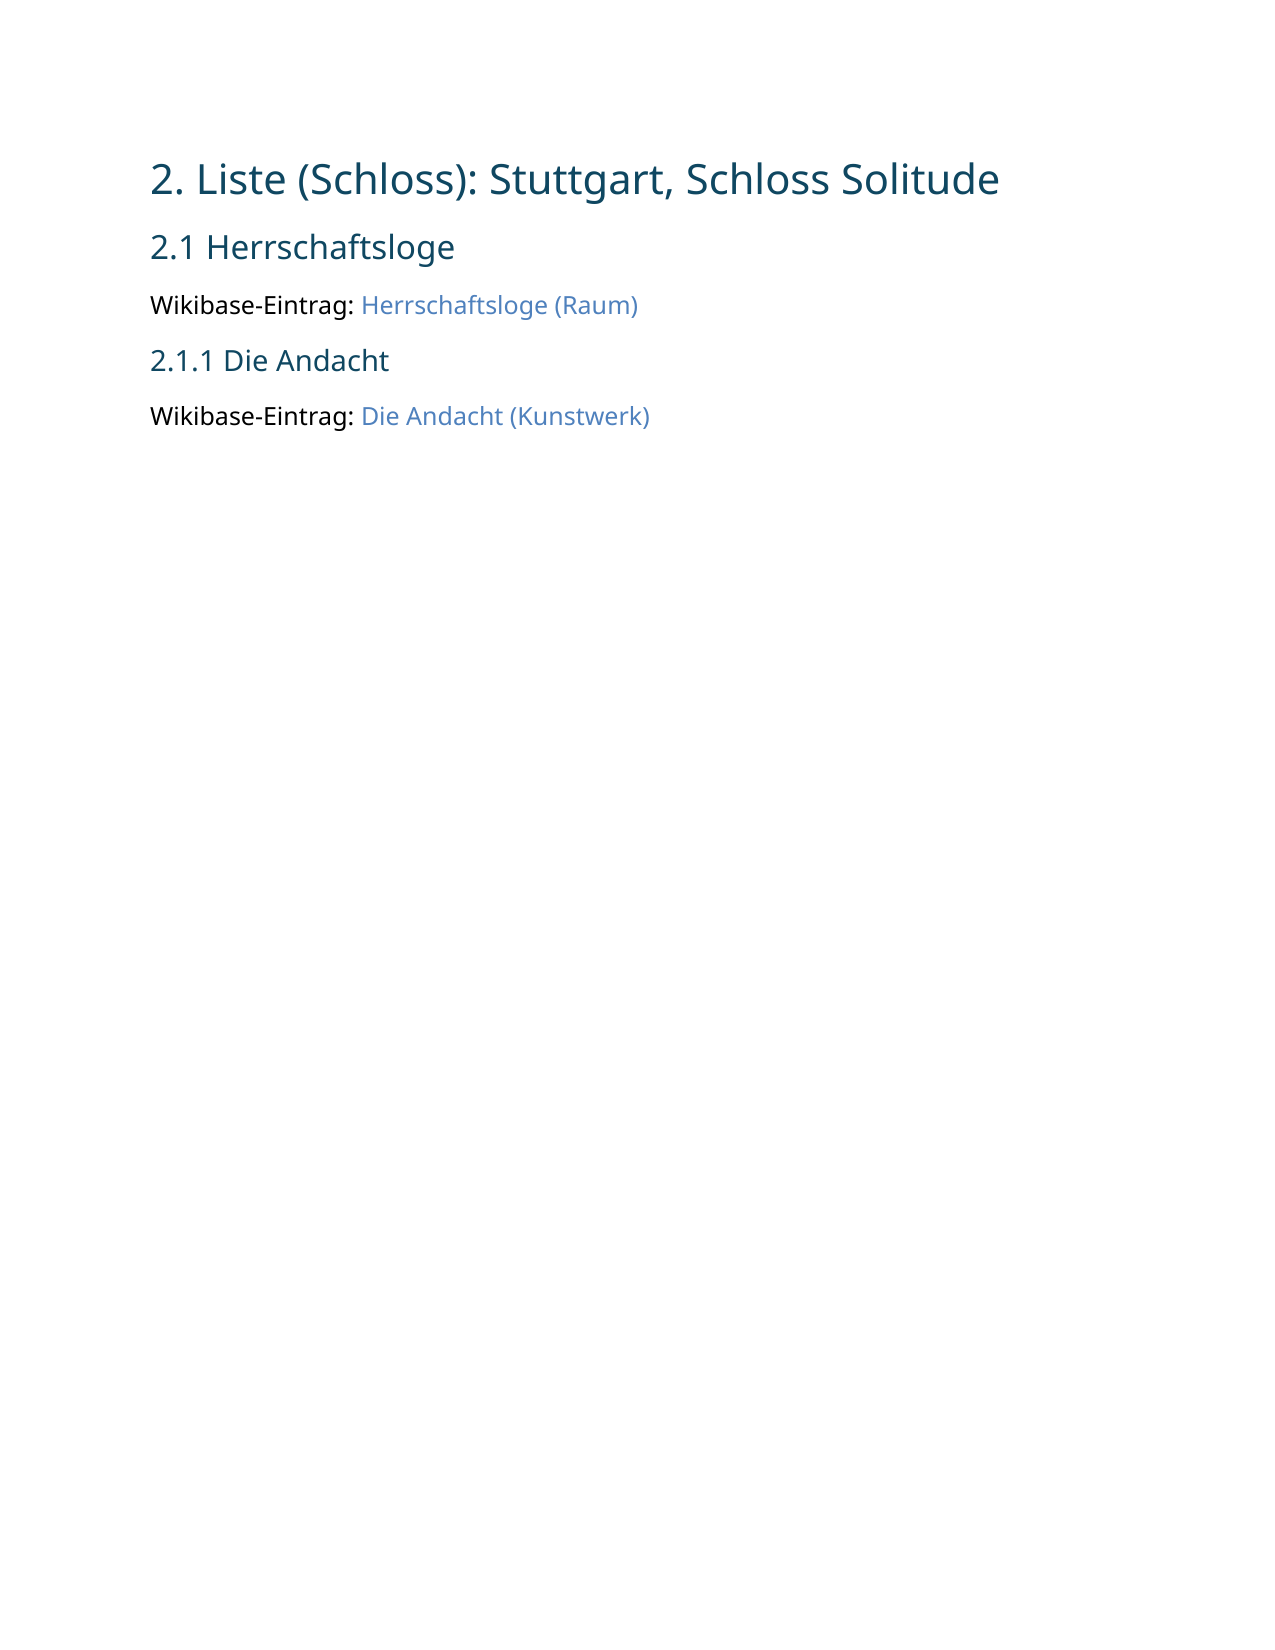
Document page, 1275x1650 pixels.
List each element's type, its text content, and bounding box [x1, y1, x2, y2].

subtitle 2. Liste (Schloss): Stuttgart, Schloss Solitude [150, 150, 1125, 207]
subtitle 2.1 Herrschaftsloge [150, 223, 1125, 269]
text Wikibase-Eintrag: Herrschaftsloge (Raum) [150, 288, 1125, 322]
subtitle 2.1.1 Die Andacht [150, 340, 1125, 380]
text Wikibase-Eintrag: Die Andacht (Kunstwerk) [150, 399, 1125, 433]
